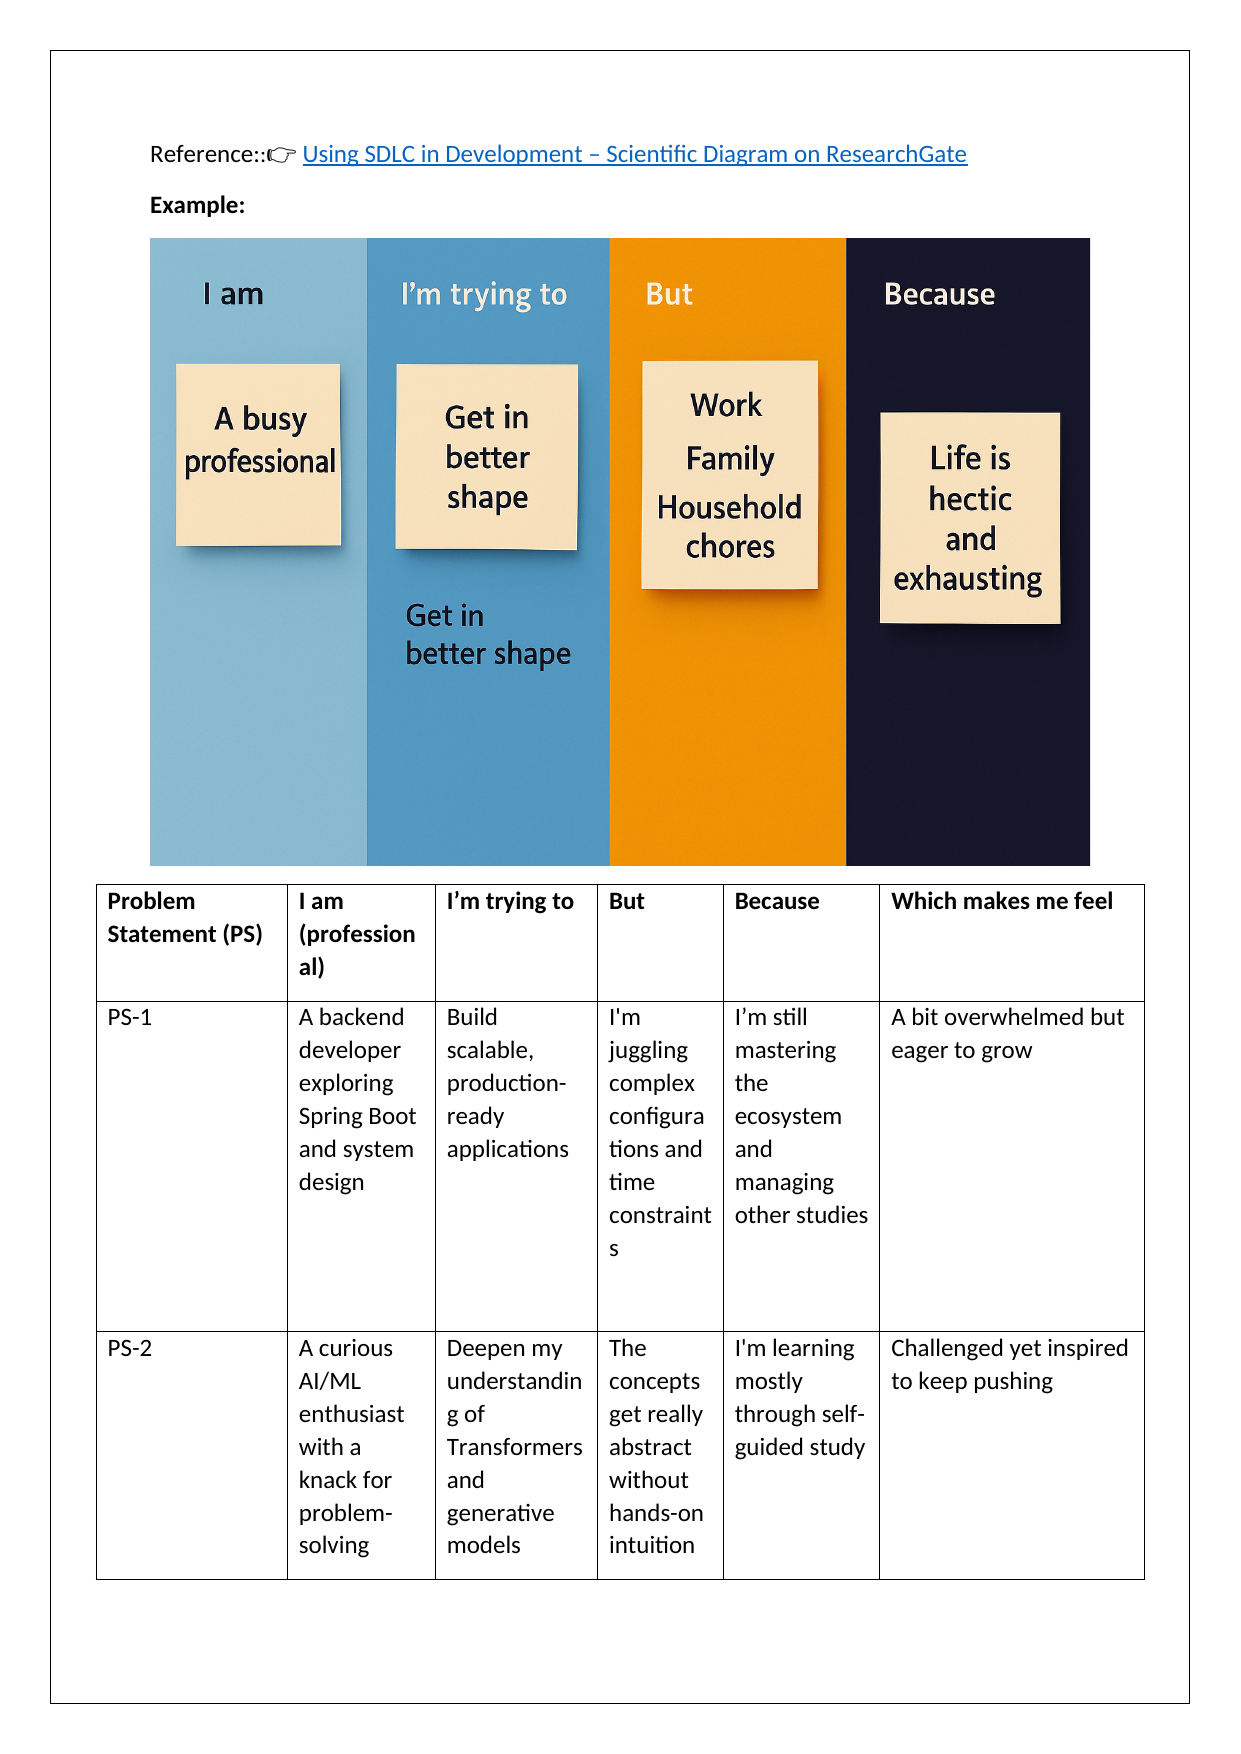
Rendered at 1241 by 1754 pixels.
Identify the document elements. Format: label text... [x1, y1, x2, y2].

table_cell I'm juggling complex configurations and time constraints [598, 1002, 723, 1331]
table_header Because [724, 885, 879, 1001]
table_cell PS-1 [97, 1002, 287, 1331]
table_cell A bit overwhelmed but eager to grow [880, 1002, 1144, 1331]
table_header But [598, 885, 723, 1001]
table_cell The concepts get really abstract without hands-on intuition [598, 1332, 723, 1579]
table_header I’m trying to [436, 885, 597, 1001]
table_cell Deepen my understanding of Transformers and generative models [436, 1332, 597, 1579]
table_header Which makes me feel [880, 885, 1144, 1001]
table_cell I’m still mastering the ecosystem and managing other studies [724, 1002, 879, 1331]
table_cell I'm learning mostly through self-guided study [724, 1332, 879, 1579]
text Reference::👉 Using SDLC in Development – Scientific Diagram on ResearchGate [150, 136, 1090, 170]
table_cell Build scalable, production-ready applications [436, 1002, 597, 1331]
table_cell PS-2 [97, 1332, 287, 1579]
table_cell A backend developer exploring Spring Boot and system design [288, 1002, 435, 1331]
table_cell Challenged yet inspired to keep pushing [880, 1332, 1144, 1579]
table_cell A curious AI/ML enthusiast with a knack for problem-solving [288, 1332, 435, 1579]
text Example: [150, 189, 1090, 220]
table_header I am (professional) [288, 885, 435, 1001]
table_header Problem Statement (PS) [97, 885, 287, 1001]
picture [150, 238, 1091, 866]
